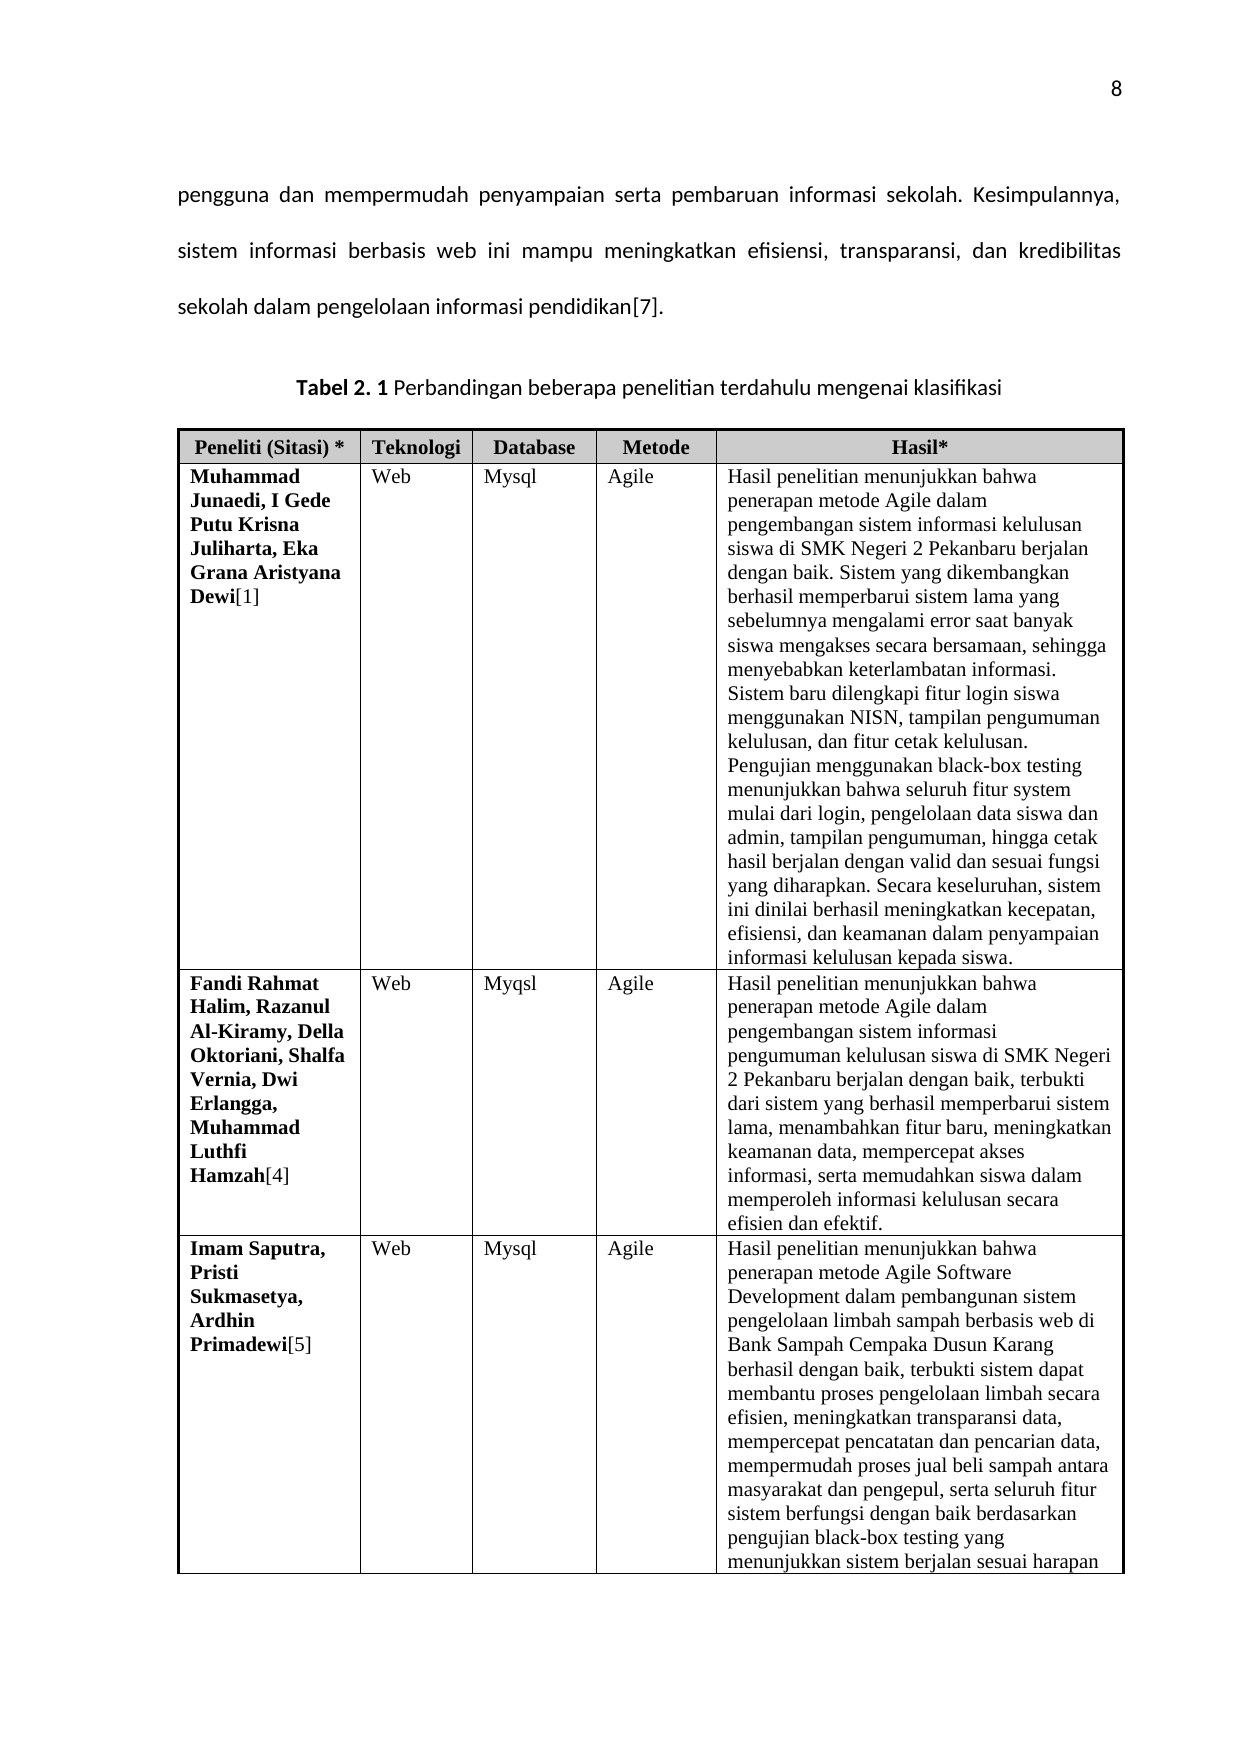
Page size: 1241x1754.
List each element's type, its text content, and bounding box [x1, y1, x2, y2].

table_cell Hasil penelitian menunjukkan bahwa penerapan metode Agile dalam pengembangan sistem informasi kelulusan siswa di SMK Negeri 2 Pekanbaru berjalan dengan baik. Sistem yang dikembangkan berhasil memperbarui sistem lama yang sebelumnya mengalami error saat banyak siswa mengakses secara bersamaan, sehingga menyebabkan keterlambatan informasi. Sistem baru dilengkapi fitur login siswa menggunakan NISN, tampilan pengumuman kelulusan, dan fitur cetak kelulusan. Pengujian menggunakan black-box testing menunjukkan bahwa seluruh fitur system mulai dari login, pengelolaan data siswa dan admin, tampilan pengumuman, hingga cetak hasil berjalan dengan valid dan sesuai fungsi yang diharapkan. Secara keseluruhan, sistem ini dinilai berhasil meningkatkan kecepatan, efisiensi, dan keamanan dalam penyampaian informasi kelulusan kepada siswa. [717, 464, 1122, 969]
table_cell Agile [597, 464, 716, 969]
table_cell Muhammad Junaedi, I Gede Putu Krisna Juliharta, Eka Grana Aristyana Dewi [180, 464, 360, 969]
table_cell Agile [597, 970, 716, 1235]
table_cell Web [361, 464, 472, 969]
text Tabel 2. 1 Perbandingan beberapa penelitian terdahulu mengenai klasifikasi [177, 373, 1122, 401]
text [177, 180, 1122, 320]
table_header Metode [597, 431, 716, 463]
table_cell Mysql [473, 1236, 596, 1573]
table_cell Fandi Rahmat Halim, Razanul Al-Kiramy, Della Oktoriani, Shalfa Vernia, Dwi Erlangga, Muhammad Luthfi Hamzah [180, 970, 360, 1235]
table_header Hasil* [717, 431, 1122, 463]
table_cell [180, 1236, 360, 1573]
table_cell Myqsl [473, 970, 596, 1235]
table_cell Web [361, 1236, 472, 1573]
table_cell Hasil penelitian menunjukkan bahwa penerapan metode Agile dalam pengembangan sistem informasi pengumuman kelulusan siswa di SMK Negeri 2 Pekanbaru berjalan dengan baik, terbukti dari sistem yang berhasil memperbarui sistem lama, menambahkan fitur baru, meningkatkan keamanan data, mempercepat akses informasi, serta memudahkan siswa dalam memperoleh informasi kelulusan secara efisien dan efektif. [717, 970, 1122, 1235]
table_cell Agile [597, 1236, 716, 1573]
table_header Teknologi [361, 431, 472, 463]
table_header Database [473, 431, 596, 463]
table_cell Web [361, 970, 472, 1235]
table_header Peneliti (Sitasi) * [180, 431, 360, 463]
table_cell Mysql [473, 464, 596, 969]
